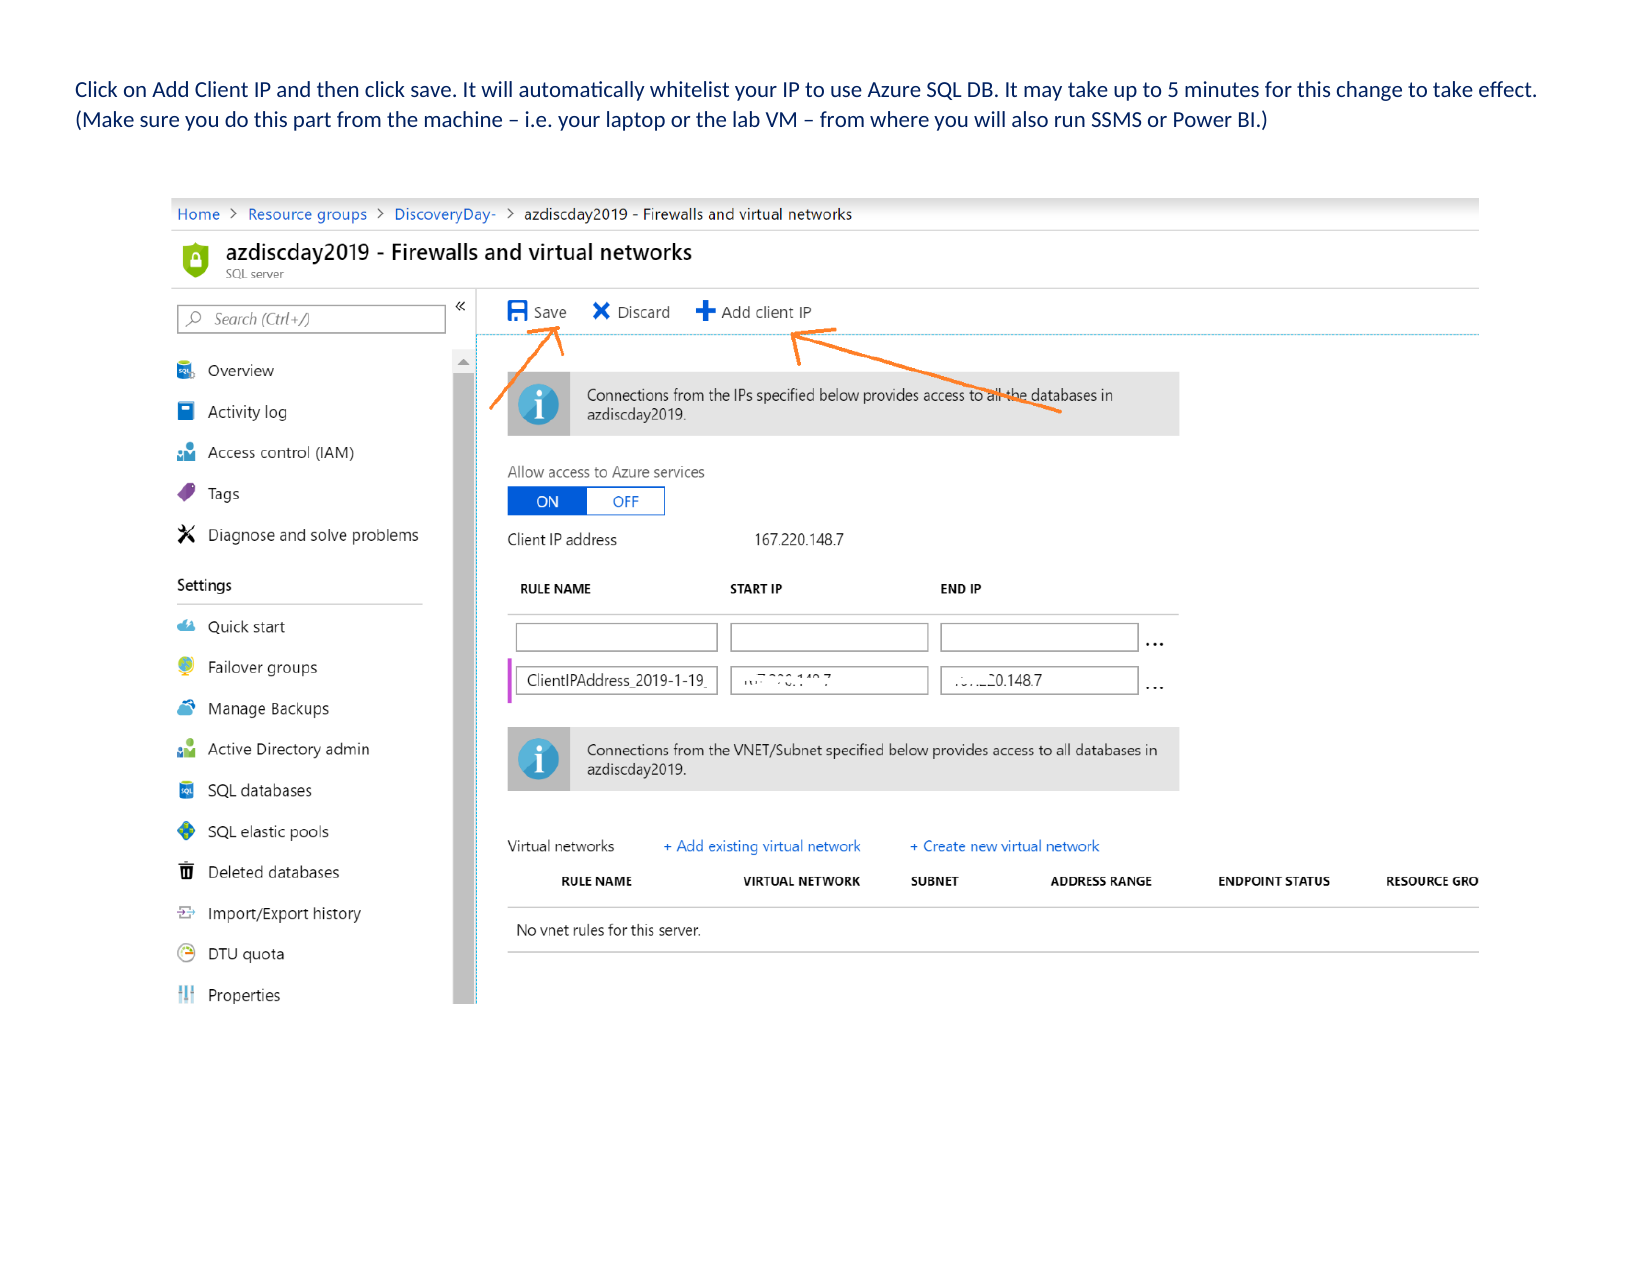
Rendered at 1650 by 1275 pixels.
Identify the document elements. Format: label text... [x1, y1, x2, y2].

text Click on Add Client IP and then click save. It will automatically whitelist your IP to use Azure SQL DB. It may take up to 5 minutes for this change to take effect. (Make sure you do this part from the machine – i.e. your laptop or the lab VM – from where you will also run SSMS or Power BI.) [75, 75, 1575, 133]
picture [171, 198, 1479, 1004]
